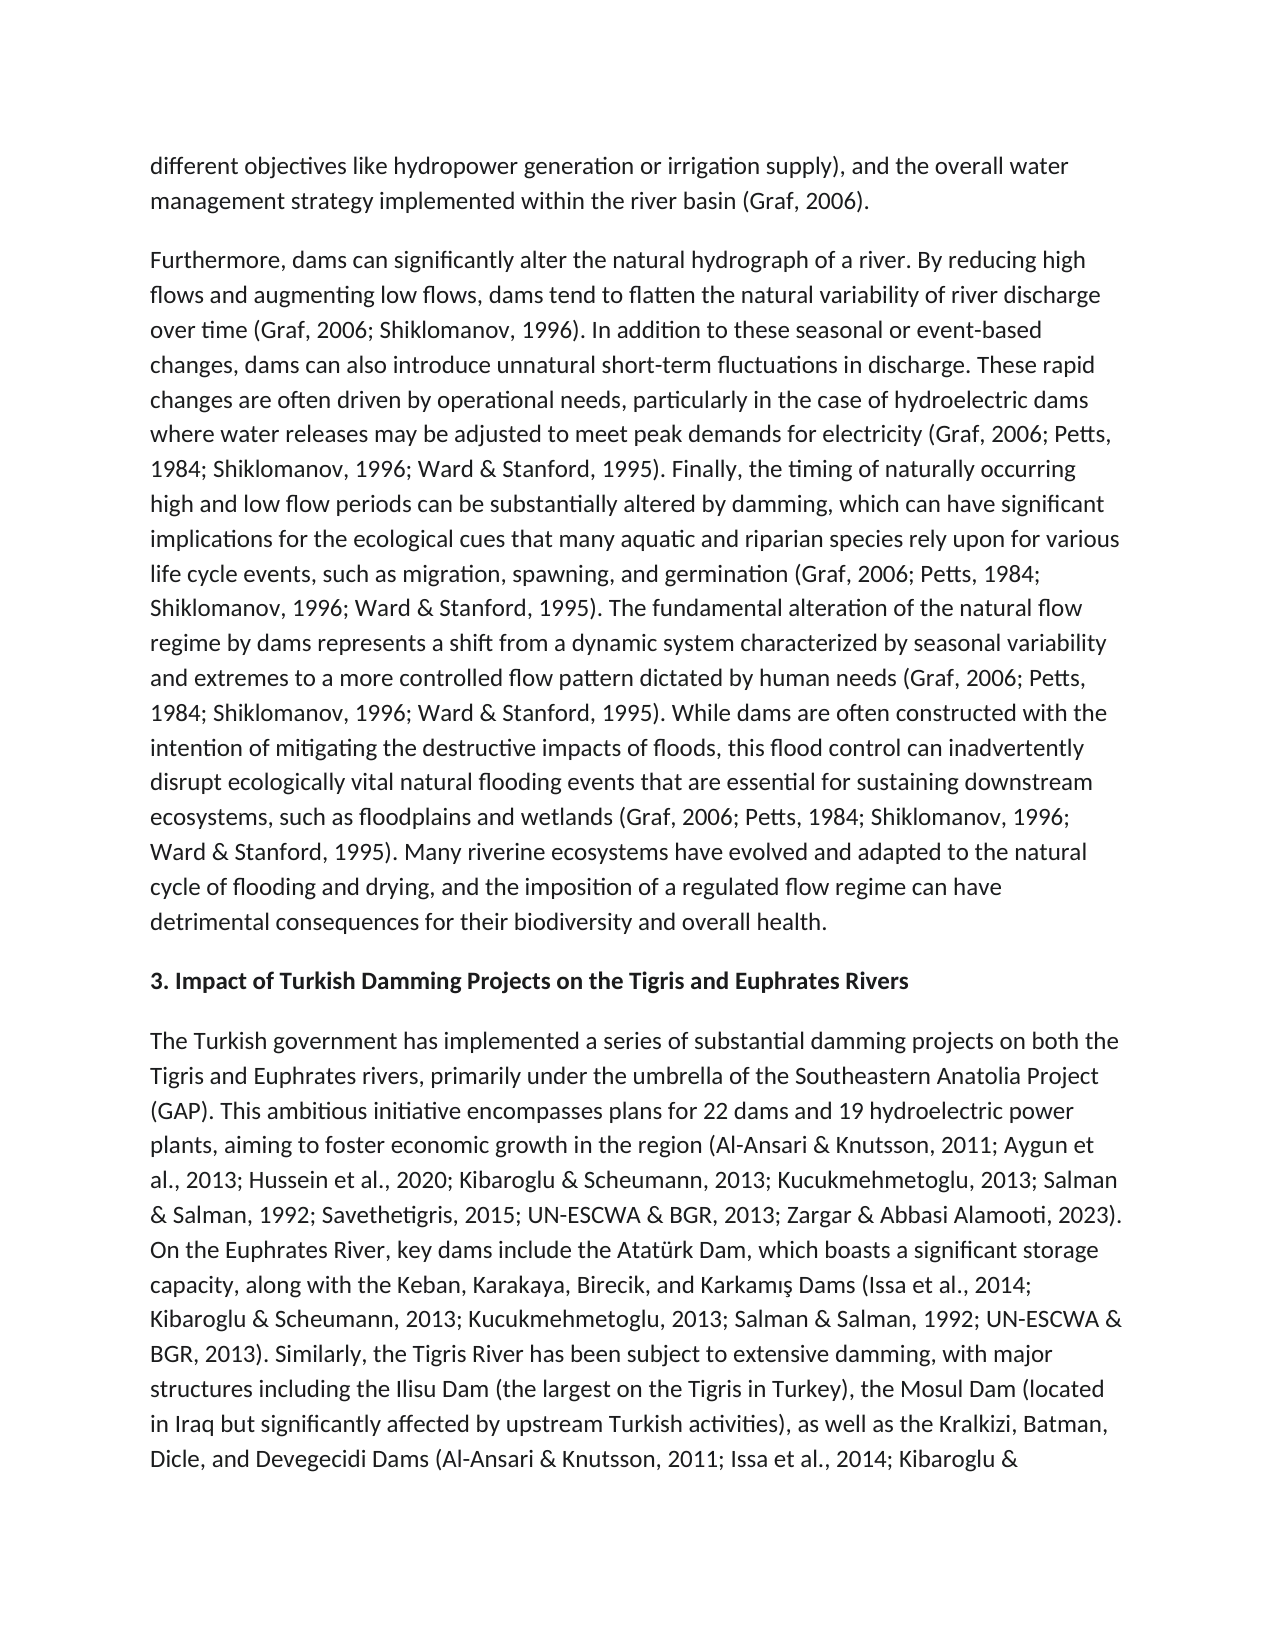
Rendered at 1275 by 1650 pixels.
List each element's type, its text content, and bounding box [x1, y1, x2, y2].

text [150, 1025, 1125, 1473]
text Furthermore, dams can significantly alter the natural hydrograph of a river. By reducing high flows and augmenting low flows, dams tend to flatten the natural variability of river discharge over time (Graf, 2006; Shiklomanov, 1996). In addition to these seasonal or event-based changes, dams can also introduce unnatural short-term fluctuations in discharge. These rapid changes are often driven by operational needs, particularly in the case of hydroelectric dams where water releases may be adjusted to meet peak demands for electricity (Graf, 2006; Petts, 1984; Shiklomanov, 1996; Ward & Stanford, 1995). Finally, the timing of naturally occurring high and low flow periods can be substantially altered by damming, which can have significant implications for the ecological cues that many aquatic and riparian species rely upon for various life cycle events, such as migration, spawning, and germination (Graf, 2006; Petts, 1984; Shiklomanov, 1996; Ward & Stanford, 1995). The fundamental alteration of the natural flow regime by dams represents a shift from a dynamic system characterized by seasonal variability and extremes to a more controlled flow pattern dictated by human needs (Graf, 2006; Petts, 1984; Shiklomanov, 1996; Ward & Stanford, 1995). While dams are often constructed with the intention of mitigating the destructive impacts of floods, this flood control can inadvertently disrupt ecologically vital natural flooding events that are essential for sustaining downstream ecosystems, such as floodplains and wetlands (Graf, 2006; Petts, 1984; Shiklomanov, 1996; Ward & Stanford, 1995). Many riverine ecosystems have evolved and adapted to the natural cycle of flooding and drying, and the imposition of a regulated flow regime can have detrimental consequences for their biodiversity and overall health. [150, 244, 1125, 936]
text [150, 150, 1125, 215]
text 3. Impact of Turkish Damming Projects on the Tigris and Euphrates Rivers [150, 965, 1125, 996]
